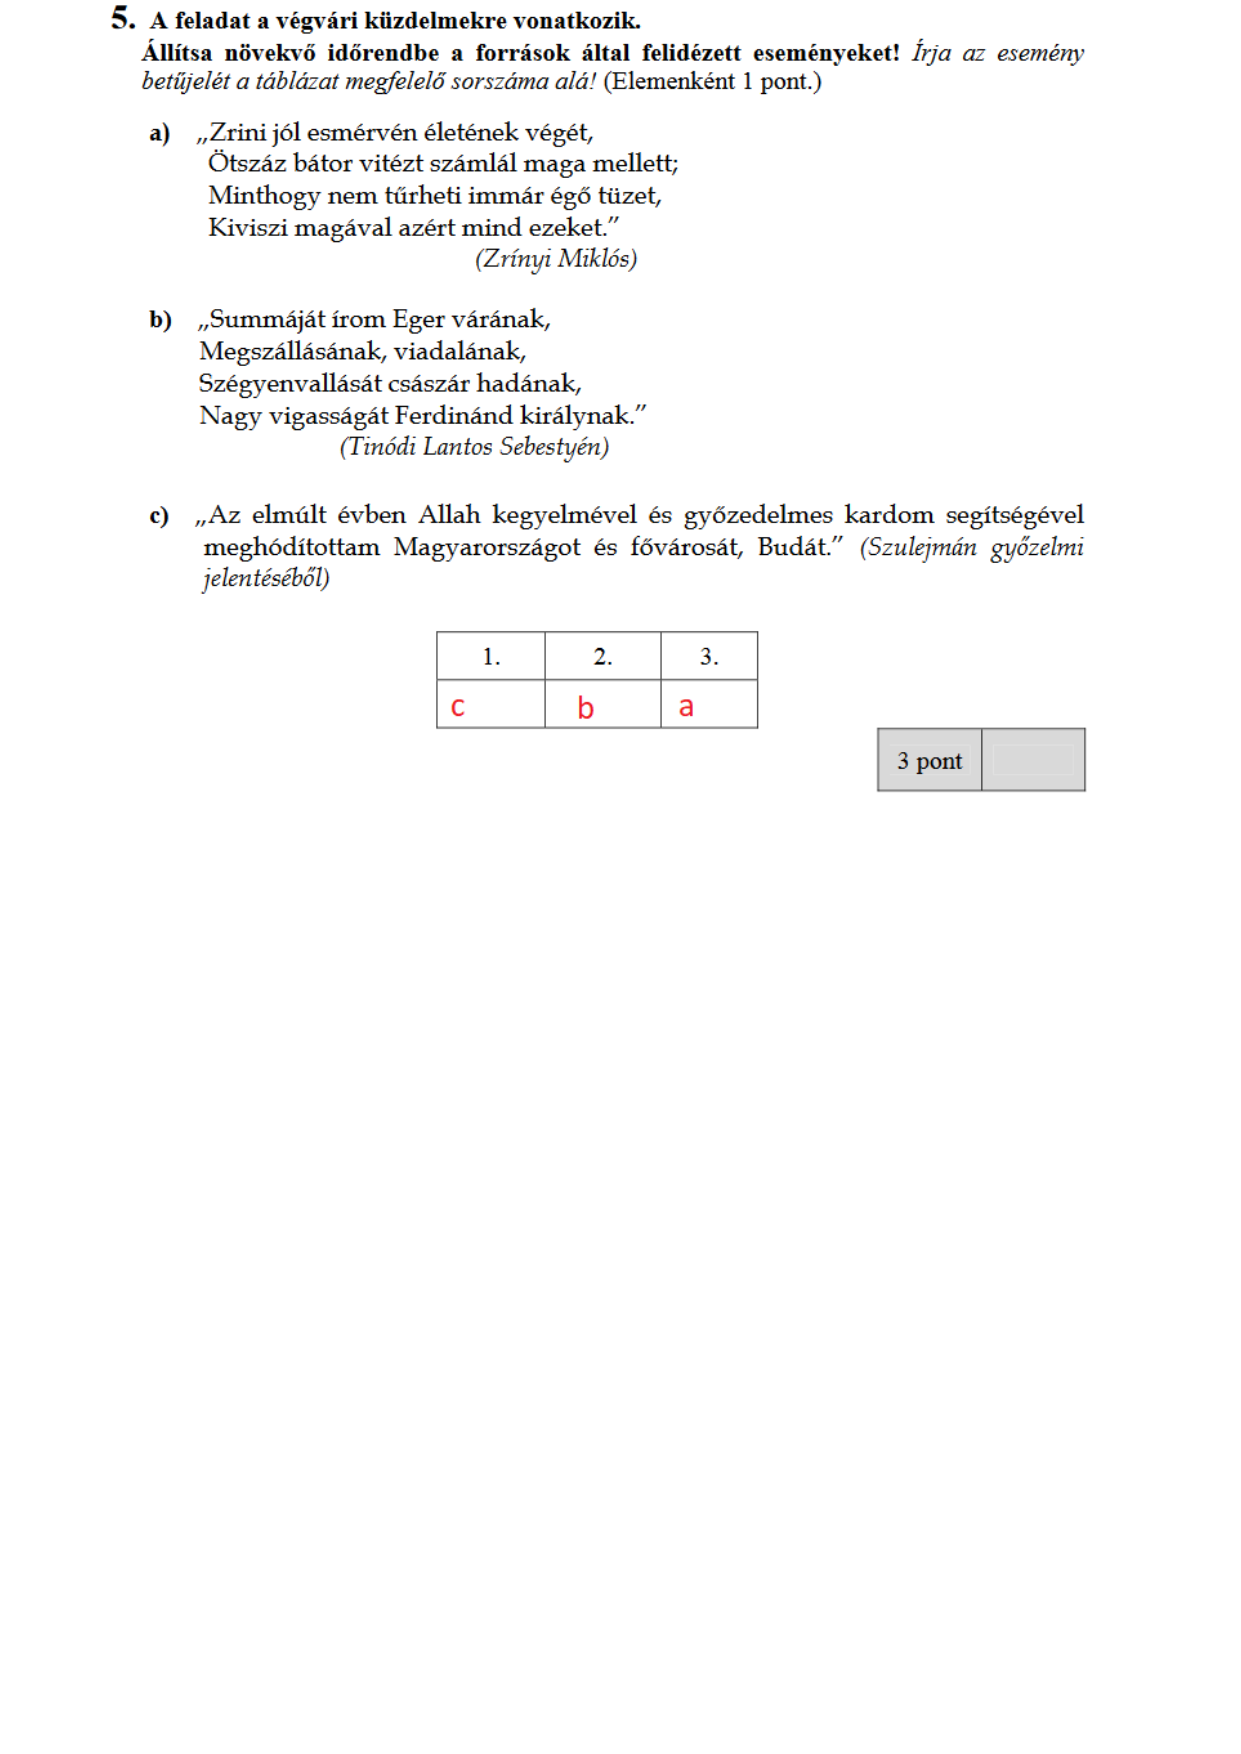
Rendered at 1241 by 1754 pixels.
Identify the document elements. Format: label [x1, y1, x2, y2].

picture [59, 0, 1199, 836]
